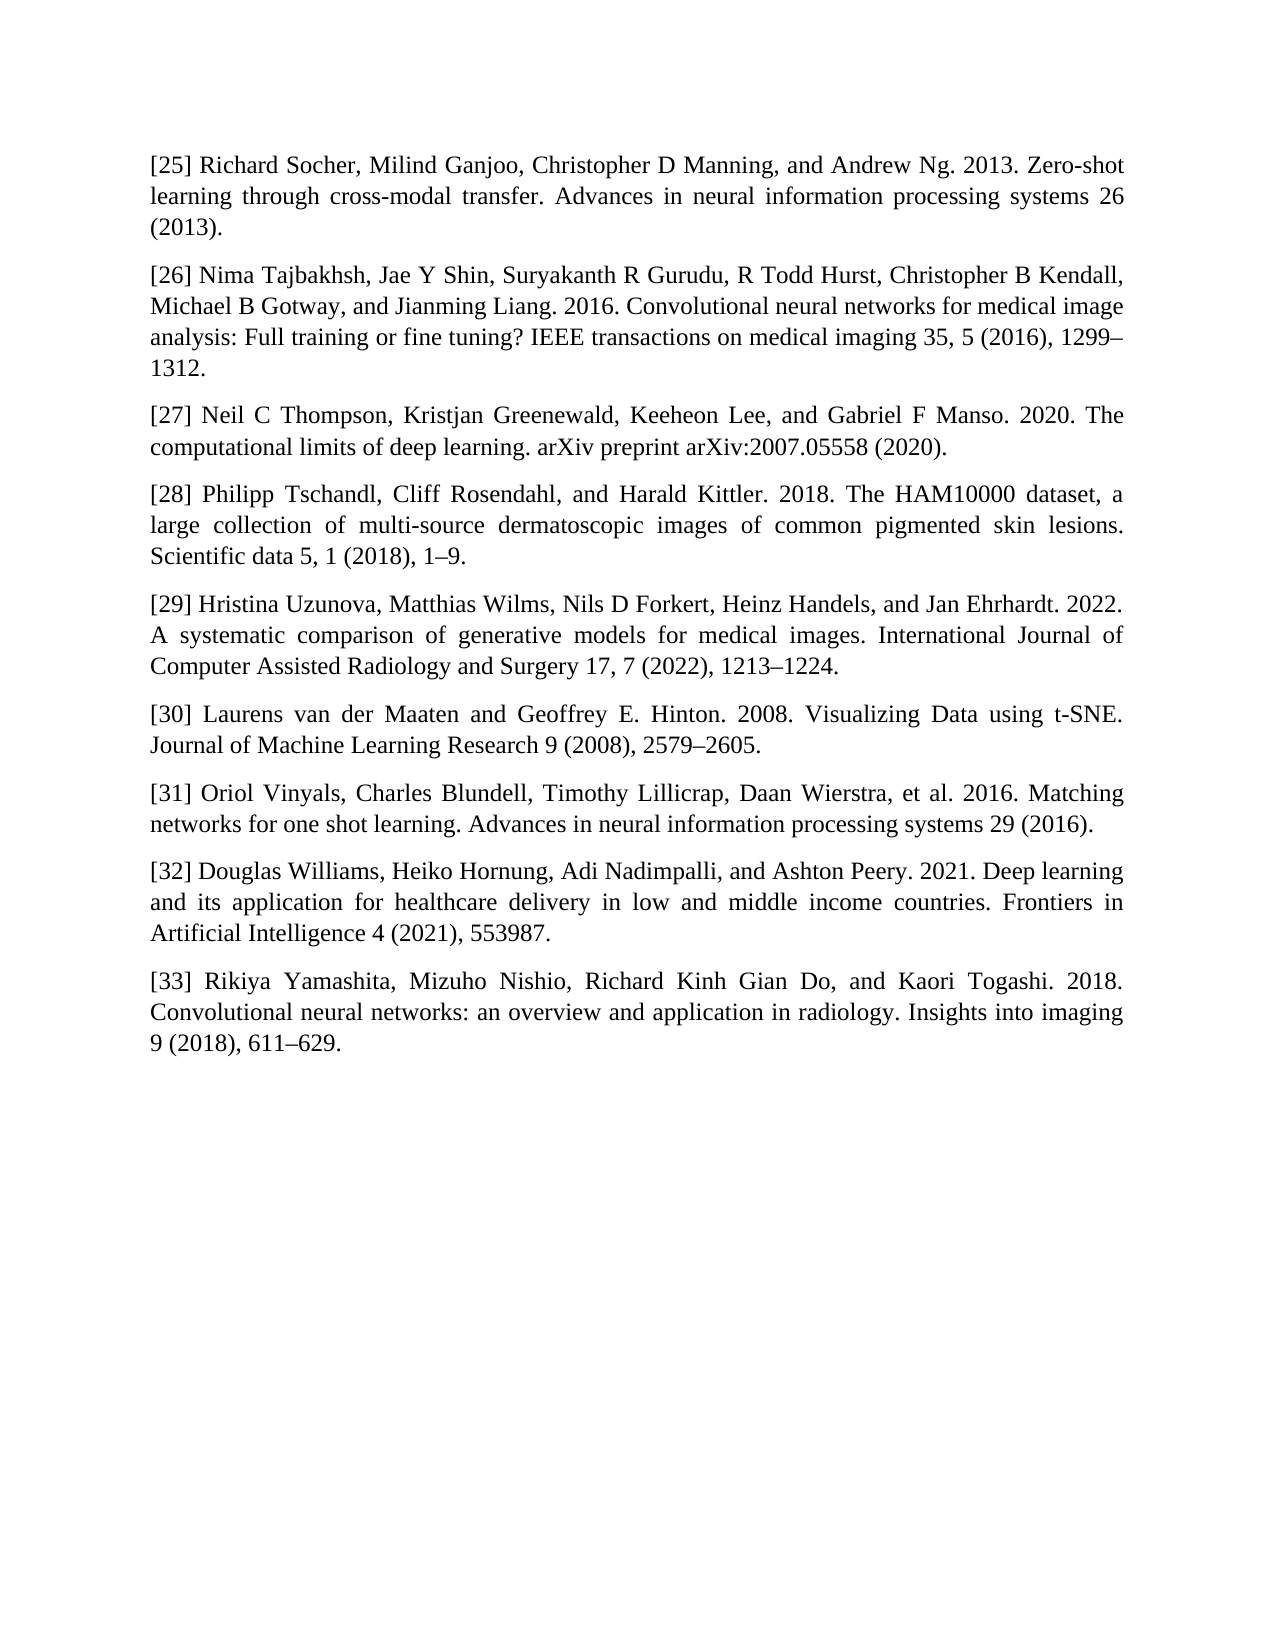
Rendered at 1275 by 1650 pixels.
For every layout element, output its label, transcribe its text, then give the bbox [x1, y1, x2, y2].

text [27] Neil C Thompson, Kristjan Greenewald, Keeheon Lee, and Gabriel F Manso. 2020. The computational limits of deep learning. arXiv preprint arXiv:2007.05558 (2020). [150, 401, 1125, 460]
text [30] Laurens van der Maaten and Geoffrey E. Hinton. 2008. Visualizing Data using t-SNE. Journal of Machine Learning Research 9 (2008), 2579–2605. [150, 699, 1125, 759]
text [31] Oriol Vinyals, Charles Blundell, Timothy Lillicrap, Daan Wierstra, et al. 2016. Matching networks for one shot learning. Advances in neural information processing systems 29 (2016). [150, 778, 1125, 837]
text [28] Philipp Tschandl, Cliff Rosendahl, and Harald Kittler. 2018. The HAM10000 dataset, a large collection of multi-source dermatoscopic images of common pigmented skin lesions. Scientific data 5, 1 (2018), 1–9. [150, 479, 1125, 570]
text [25] Richard Socher, Milind Ganjoo, Christopher D Manning, and Andrew Ng. 2013. Zero-shot learning through cross-modal transfer. Advances in neural information processing systems 26 (2013). [150, 150, 1125, 241]
text [32] Douglas Williams, Heiko Hornung, Adi Nadimpalli, and Ashton Peery. 2021. Deep learning and its application for healthcare delivery in low and middle income countries. Frontiers in Artificial Intelligence 4 (2021), 553987. [150, 856, 1125, 947]
text [26] Nima Tajbakhsh, Jae Y Shin, Suryakanth R Gurudu, R Todd Hurst, Christopher B Kendall, Michael B Gotway, and Jianming Liang. 2016. Convolutional neural networks for medical image analysis: Full training or fine tuning? IEEE transactions on medical imaging 35, 5 (2016), 1299–1312. [150, 260, 1125, 382]
text [33] Rikiya Yamashita, Mizuho Nishio, Richard Kinh Gian Do, and Kaori Togashi. 2018. Convolutional neural networks: an overview and application in radiology. Insights into imaging 9 (2018), 611–629. [150, 966, 1125, 1057]
text [29] Hristina Uzunova, Matthias Wilms, Nils D Forkert, Heinz Handels, and Jan Ehrhardt. 2022. A systematic comparison of generative models for medical images. International Journal of Computer Assisted Radiology and Surgery 17, 7 (2022), 1213–1224. [150, 589, 1125, 680]
